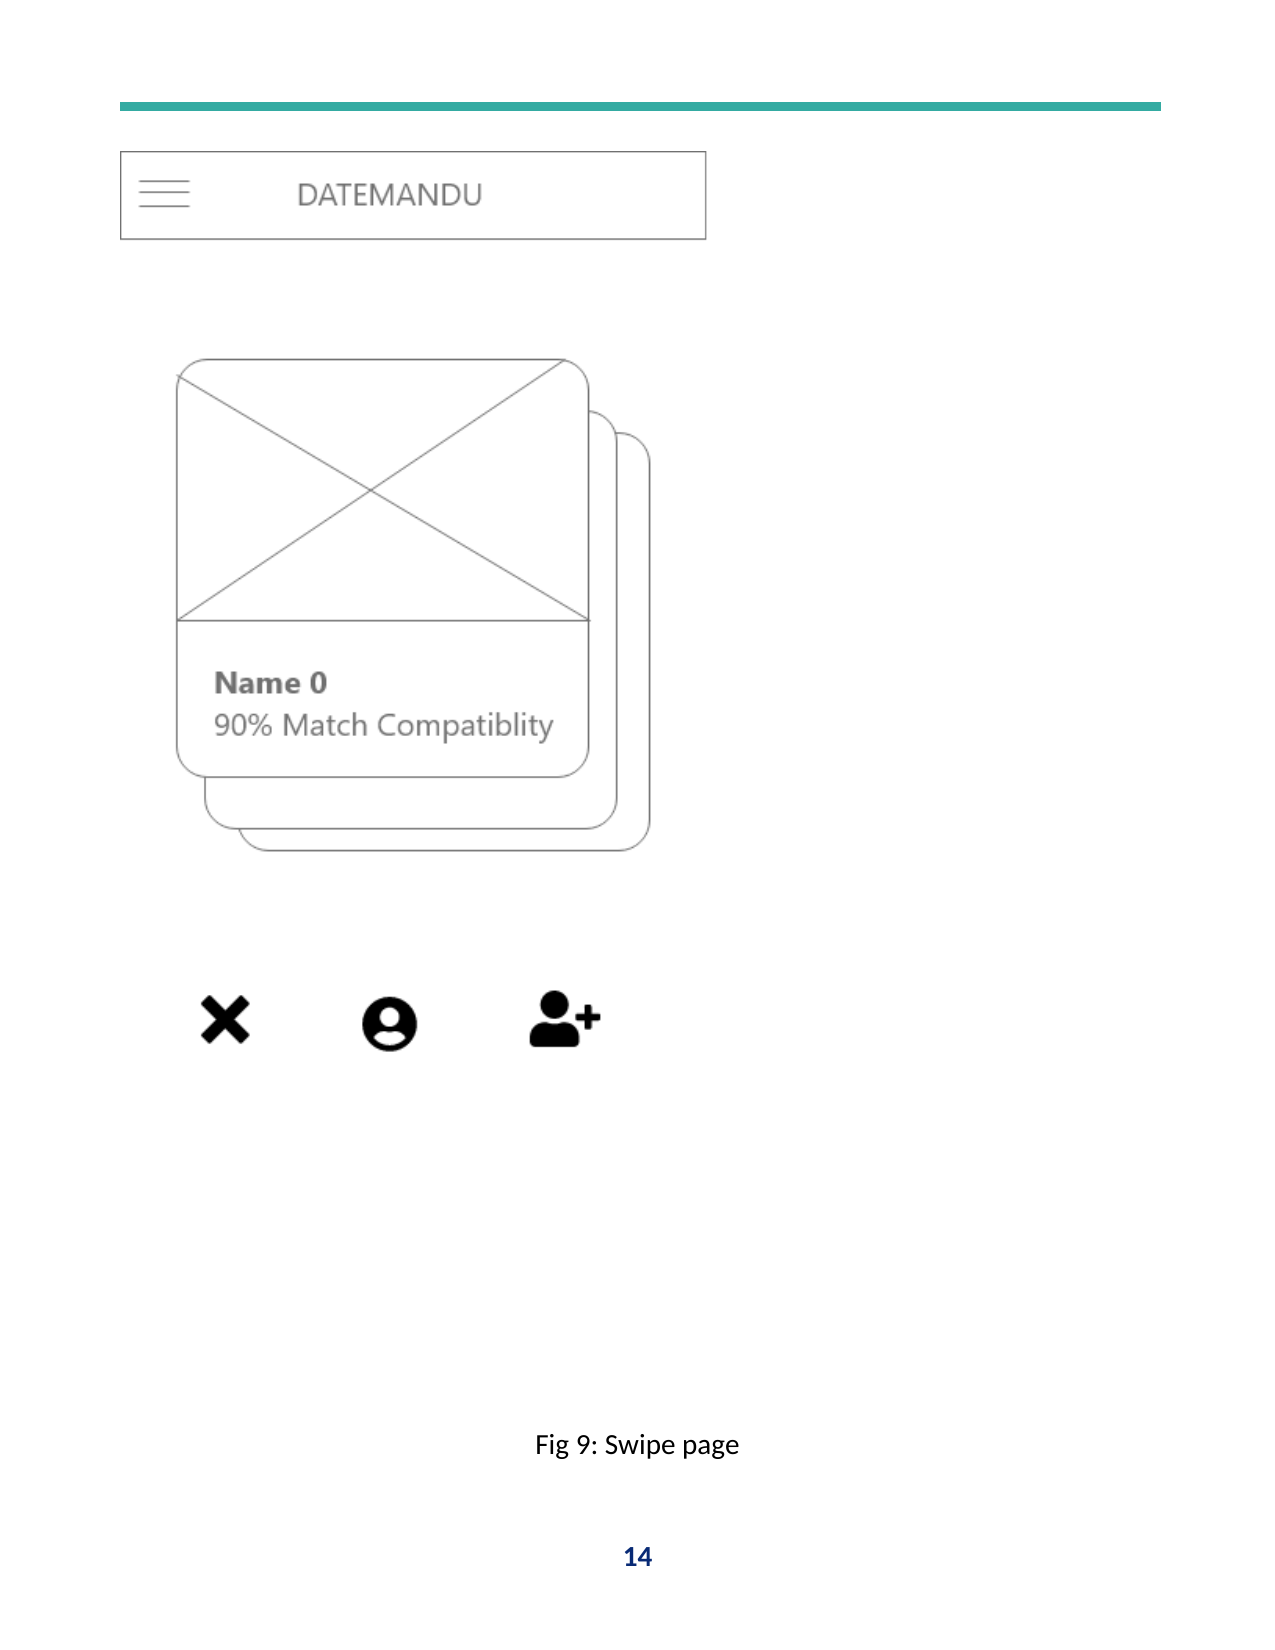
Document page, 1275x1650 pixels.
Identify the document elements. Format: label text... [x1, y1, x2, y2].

picture [120, 151, 707, 1421]
text Fig 9: Swipe page [120, 1426, 1155, 1462]
